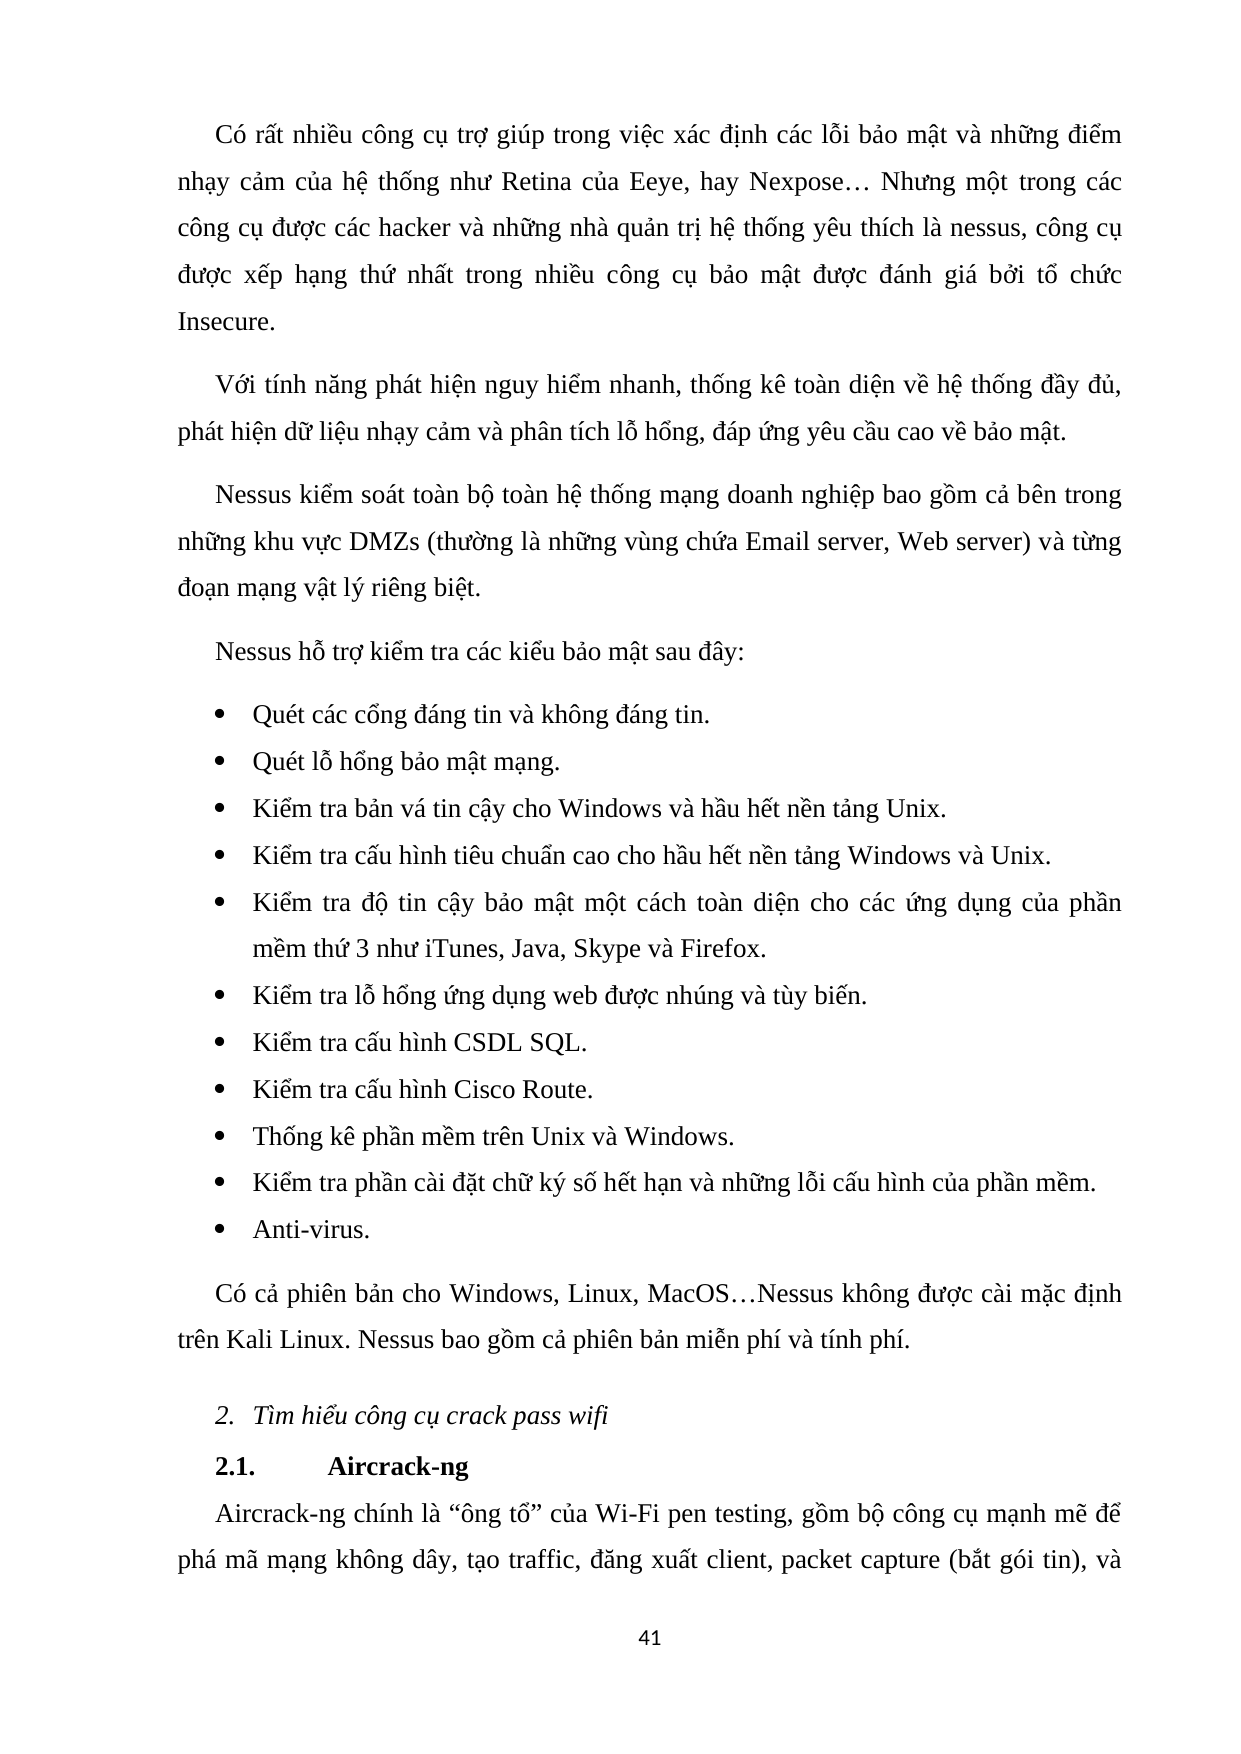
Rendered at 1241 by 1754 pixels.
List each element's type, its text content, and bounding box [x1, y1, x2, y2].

list Kiểm tra phần cài đặt chữ ký số hết hạn và những lỗi cấu hình của phần mềm. [215, 1167, 1122, 1198]
list Kiểm tra bản vá tin cậy cho Windows và hầu hết nền tảng Unix. [215, 792, 1122, 823]
list Kiểm tra cấu hình CSDL SQL. [215, 1026, 1122, 1057]
list Thống kê phần mềm trên Unix và Windows. [215, 1120, 1122, 1151]
text Có cả phiên bản cho Windows, Linux, MacOS…Nessus không được cài mặc định trên Kali Linux. Nessus bao gồm cả phiên bản miễn phí và tính phí. [177, 1277, 1122, 1355]
list Kiểm tra cấu hình Cisco Route. [215, 1073, 1122, 1104]
text Nessus hỗ trợ kiểm tra các kiểu bảo mật sau đây: [177, 635, 1122, 666]
text Có rất nhiều công cụ trợ giúp trong việc xác định các lỗi bảo mật và những điểm nhạy cảm của hệ thống như Retina của Eeye, hay Nexpose… Nhưng một trong các công cụ được các hacker và những nhà quản trị hệ thống yêu thích là nessus, công cụ được xếp hạng thứ nhất trong nhiều công cụ bảo mật được đánh giá bởi tổ chức Insecure. [177, 118, 1122, 336]
subtitle Tìm hiểu công cụ crack pass wifi [215, 1399, 1122, 1431]
text Với tính năng phát hiện nguy hiểm nhanh, thống kê toàn diện về hệ thống đầy đủ, phát hiện dữ liệu nhạy cảm và phân tích lỗ hổng, đáp ứng yêu cầu cao về bảo mật. [177, 368, 1122, 446]
list Quét các cổng đáng tin và không đáng tin. [215, 698, 1122, 729]
text Nessus kiểm soát toàn bộ toàn hệ thống mạng doanh nghiệp bao gồm cả bên trong những khu vực DMZs (thường là những vùng chứa Email server, Web server) và từng đoạn mạng vật lý riêng biệt. [177, 478, 1122, 603]
list Anti-virus. [215, 1213, 1122, 1245]
subtitle Aircrack-ng [215, 1475, 1122, 1506]
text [177, 1522, 1122, 1600]
list Kiểm tra độ tin cậy bảo mật một cách toàn diện cho các ứng dụng của phần mềm thứ 3 như iTunes, Java, Skype và Firefox. [215, 886, 1122, 963]
list Kiểm tra cấu hình tiêu chuẩn cao cho hầu hết nền tảng Windows và Unix. [215, 839, 1122, 870]
list Quét lỗ hổng bảo mật mạng. [215, 745, 1122, 776]
list Kiểm tra lỗ hổng ứng dụng web được nhúng và tùy biến. [215, 979, 1122, 1010]
